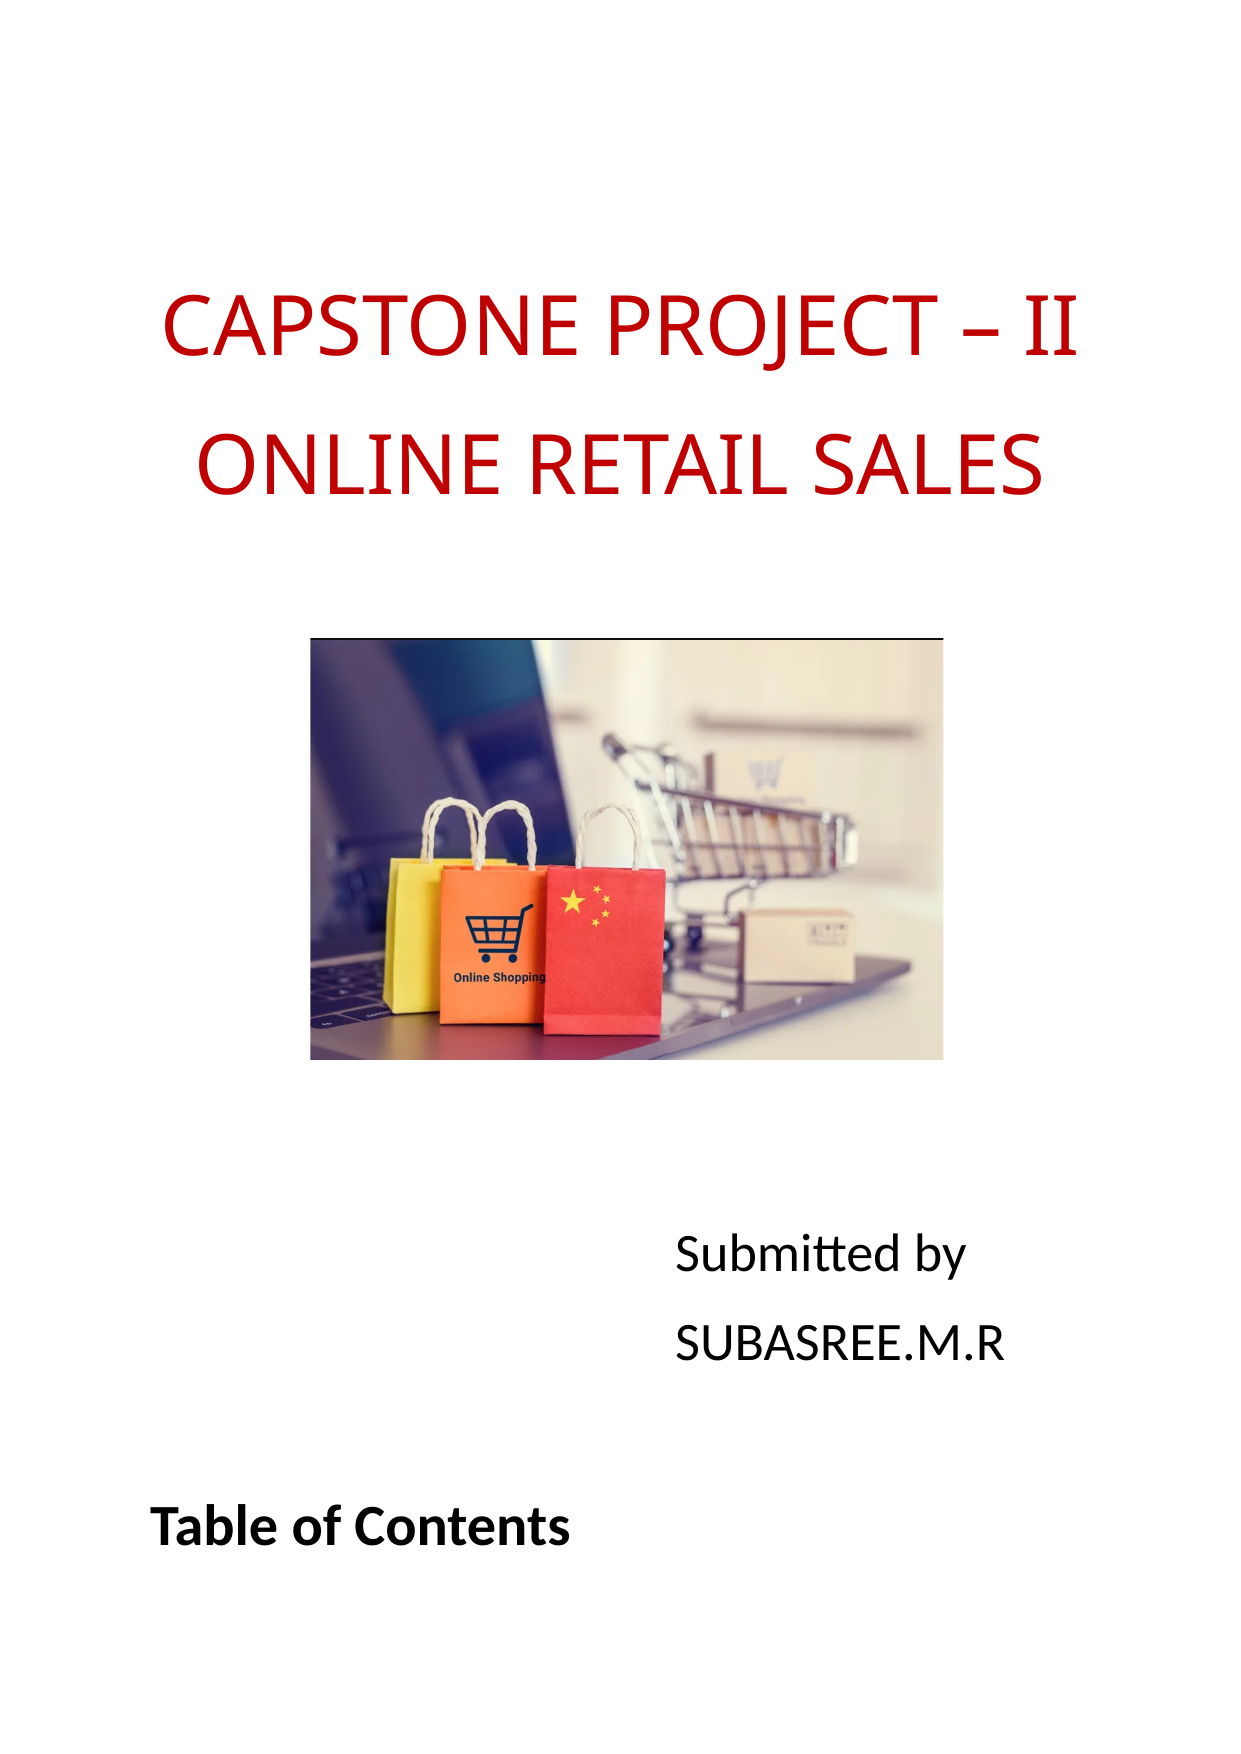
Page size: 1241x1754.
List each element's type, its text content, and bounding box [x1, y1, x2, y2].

text Table of Contents [150, 1489, 1090, 1560]
text SUBASREE.M.R [150, 1307, 1090, 1373]
text ONLINE RETAIL SALES [150, 406, 1090, 519]
text Submitted by [150, 1219, 1090, 1285]
text CAPSTONE PROJECT – II [150, 266, 1090, 380]
picture [310, 638, 944, 1060]
